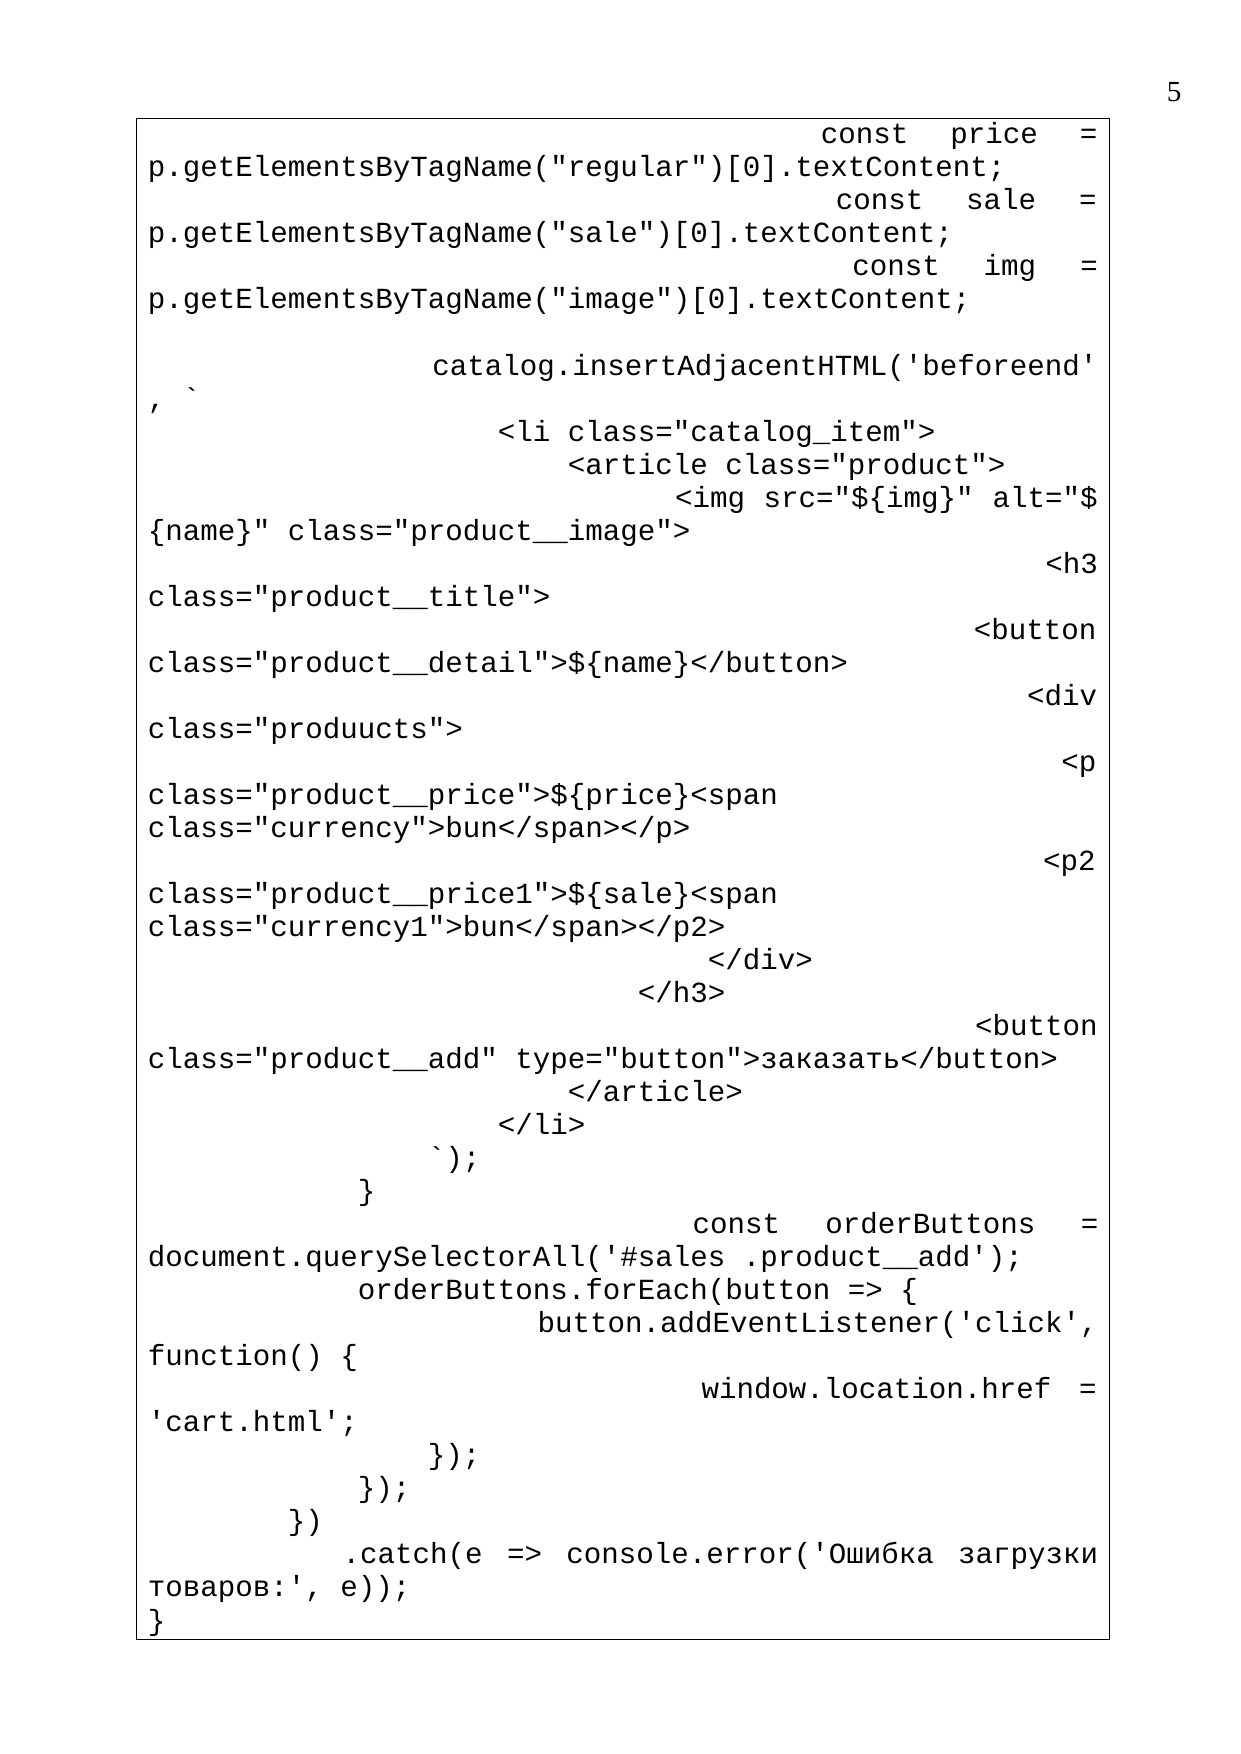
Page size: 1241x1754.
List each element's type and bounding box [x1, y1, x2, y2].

table_header [137, 119, 1109, 1639]
